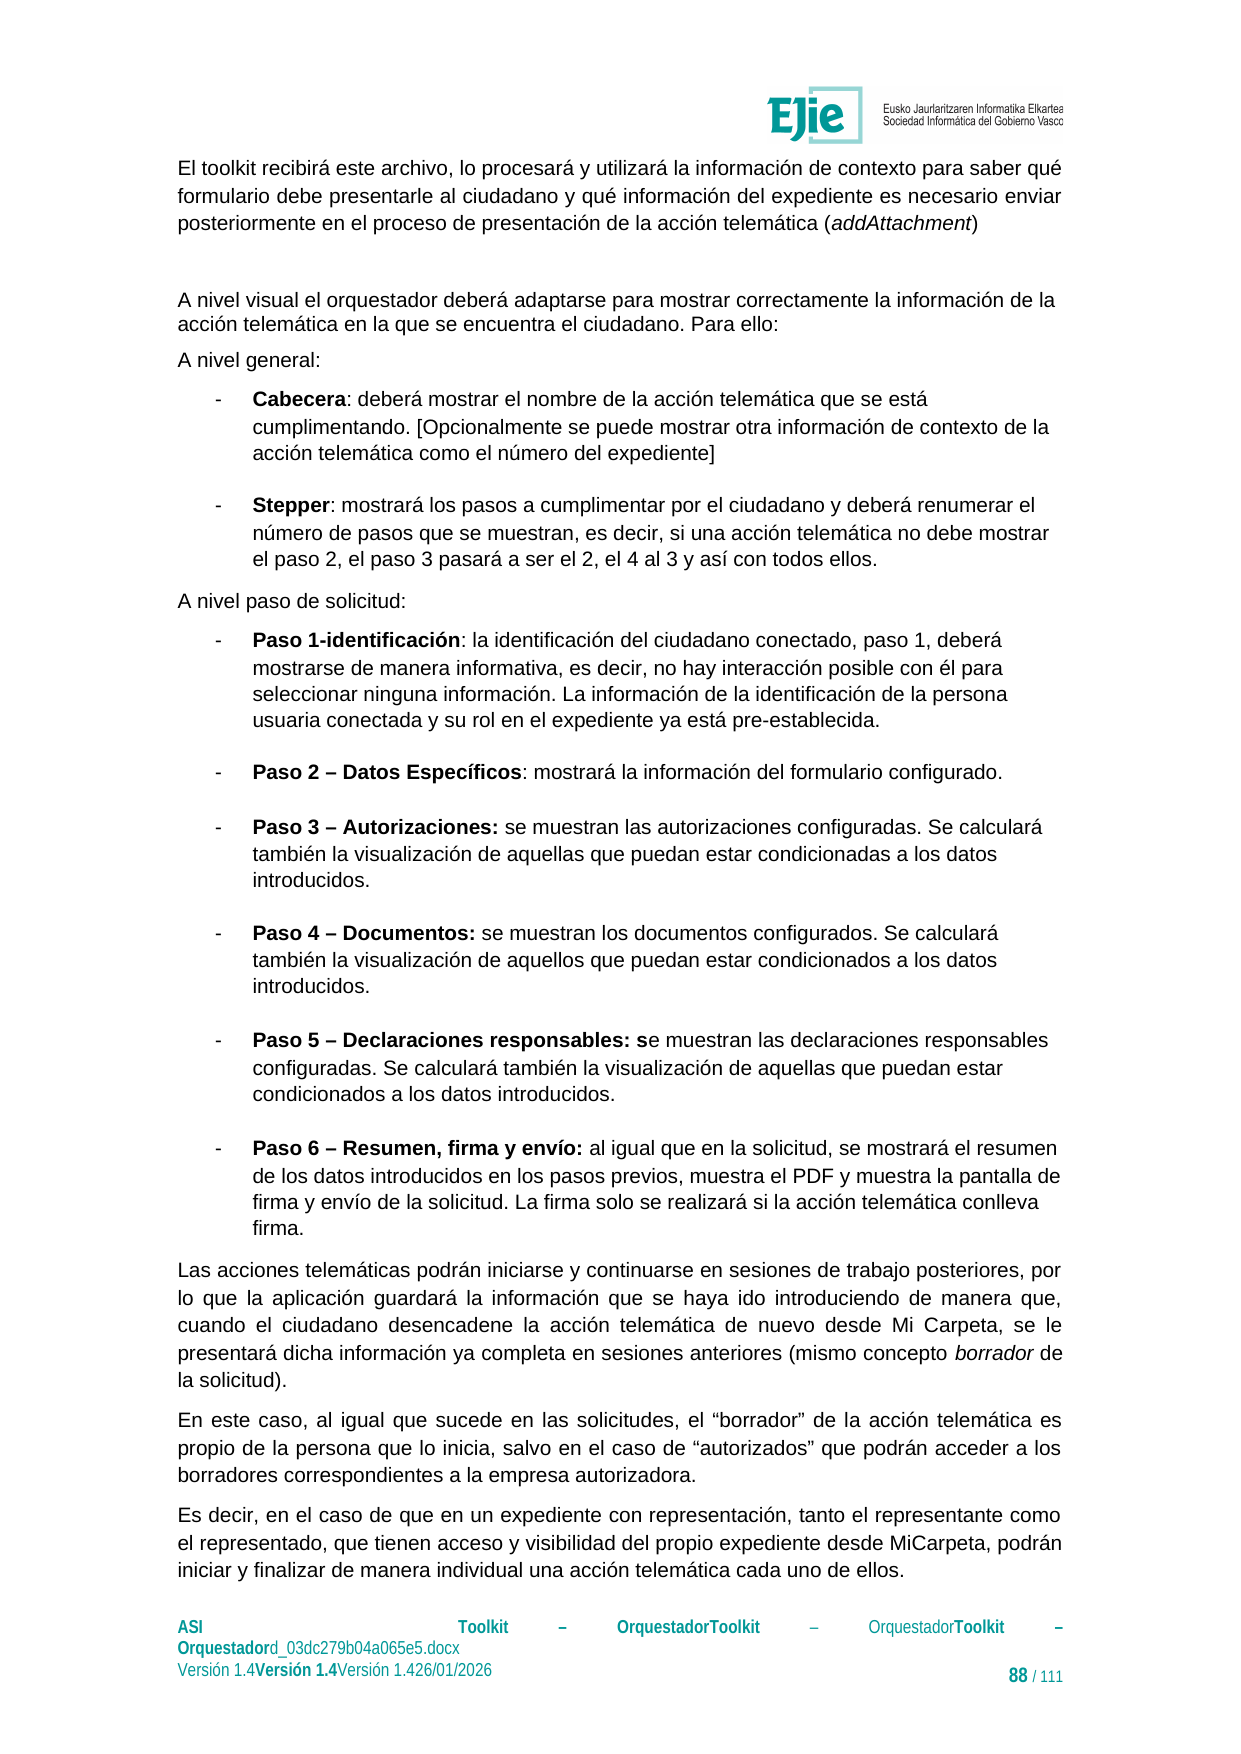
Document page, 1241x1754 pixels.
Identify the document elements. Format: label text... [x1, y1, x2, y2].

list Paso 6 – Resumen, firma y envío: al igual que en la solicitud, se mostrará el resumen de los datos introducidos en los pasos previos, muestra el PDF y muestra la pantalla de firma y envío de la solicitud. La firma solo se realizará si la acción telemática conlleva firma. [215, 1133, 1063, 1239]
list Paso 2 – Datos Específicos: mostrará la información del formulario configurado. [215, 757, 1063, 786]
list Cabecera: deberá mostrar el nombre de la acción telemática que se está cumplimentando. [Opcionalmente se puede mostrar otra información de contexto de la acción telemática como el número del expediente] [215, 384, 1063, 464]
picture [767, 86, 1064, 144]
list Paso 1-identificación: la identificación del ciudadano conectado, paso 1, deberá mostrarse de manera informativa, es decir, no hay interacción posible con él para seleccionar ninguna información. La información de la identificación de la persona usuaria conectada y su rol en el expediente ya está pre-establecida. [215, 626, 1063, 731]
list Paso 5 – Declaraciones responsables: se muestran las declaraciones responsables configuradas. Se calculará también la visualización de aquellas que puedan estar condicionados a los datos introducidos. [215, 1026, 1063, 1106]
text A nivel general: [177, 348, 1063, 372]
text En este caso, al igual que sucede en las solicitudes, el “borrador” de la acción telemática es propio de la persona que lo inicia, salvo en el caso de “autorizados” que podrán acceder a los borradores correspondientes a la empresa autorizadora. [177, 1408, 1063, 1487]
text Las acciones telemáticas podrán iniciarse y continuarse en sesiones de trabajo posteriores, por lo que la aplicación guardará la información que se haya ido introduciendo de manera que, cuando el ciudadano desencadene la acción telemática de nuevo desde Mi Carpeta, se le presentará dicha información ya completa en sesiones anteriores (mismo concepto borrador de la solicitud). [177, 1258, 1063, 1392]
text A nivel paso de solicitud: [177, 589, 1063, 613]
list Paso 3 – Autorizaciones: se muestran las autorizaciones configuradas. Se calculará también la visualización de aquellas que puedan estar condicionadas a los datos introducidos. [215, 812, 1063, 892]
text A nivel visual el orquestador deberá adaptarse para mostrar correctamente la información de la acción telemática en la que se encuentra el ciudadano. Para ello: [177, 288, 1063, 336]
text El toolkit recibirá este archivo, lo procesará y utilizará la información de contexto para saber qué formulario debe presentarle al ciudadano y qué información del expediente es necesario enviar posteriormente en el proceso de presentación de la acción telemática (addAttachment) [177, 156, 1063, 235]
text Es decir, en el caso de que en un expediente con representación, tanto el representante como el representado, que tienen acceso y visibilidad del propio expediente desde MiCarpeta, podrán iniciar y finalizar de manera individual una acción telemática cada uno de ellos. [177, 1503, 1063, 1582]
list Stepper: mostrará los pasos a cumplimentar por el ciudadano y deberá renumerar el número de pasos que se muestran, es decir, si una acción telemática no debe mostrar el paso 2, el paso 3 pasará a ser el 2, el 4 al 3 y así con todos ellos. [215, 490, 1063, 571]
list Paso 4 – Documentos: se muestran los documentos configurados. Se calculará también la visualización de aquellos que puedan estar condicionados a los datos introducidos. [215, 918, 1063, 998]
